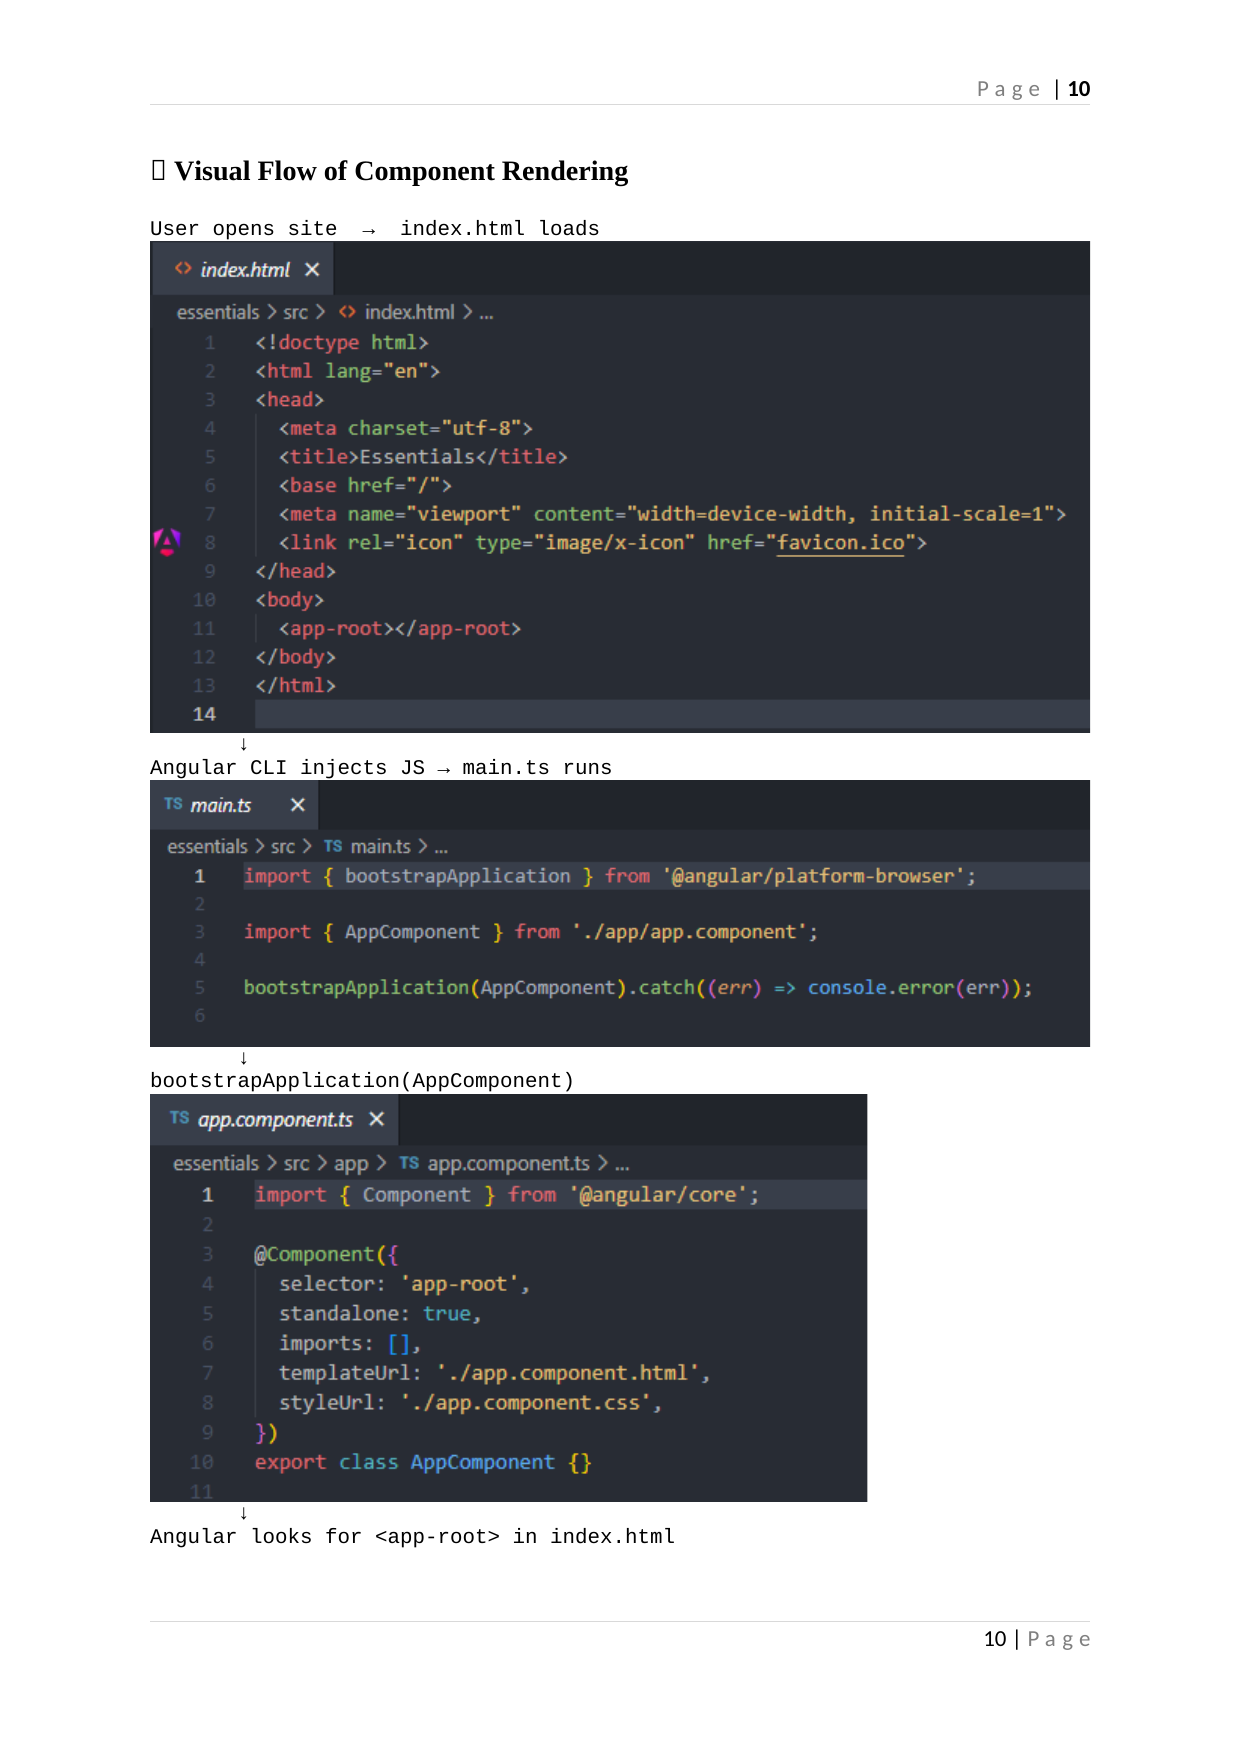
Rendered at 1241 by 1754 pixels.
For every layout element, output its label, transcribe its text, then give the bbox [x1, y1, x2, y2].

picture [150, 241, 1091, 733]
picture [150, 1094, 868, 1502]
text Angular CLI injects JS → main.ts runs [150, 757, 1090, 780]
text ✅ Visual Flow of Component Rendering [150, 150, 1090, 188]
text User opens site → index.html loads [150, 217, 1090, 241]
text ↓ [150, 1502, 1090, 1526]
text Angular looks for <app-root> in index.html [150, 1526, 1090, 1549]
picture [150, 780, 1091, 1047]
text bootstrapApplication(AppComponent) [150, 1071, 1090, 1094]
text ↓ [150, 733, 1090, 757]
text ↓ [150, 1047, 1090, 1071]
